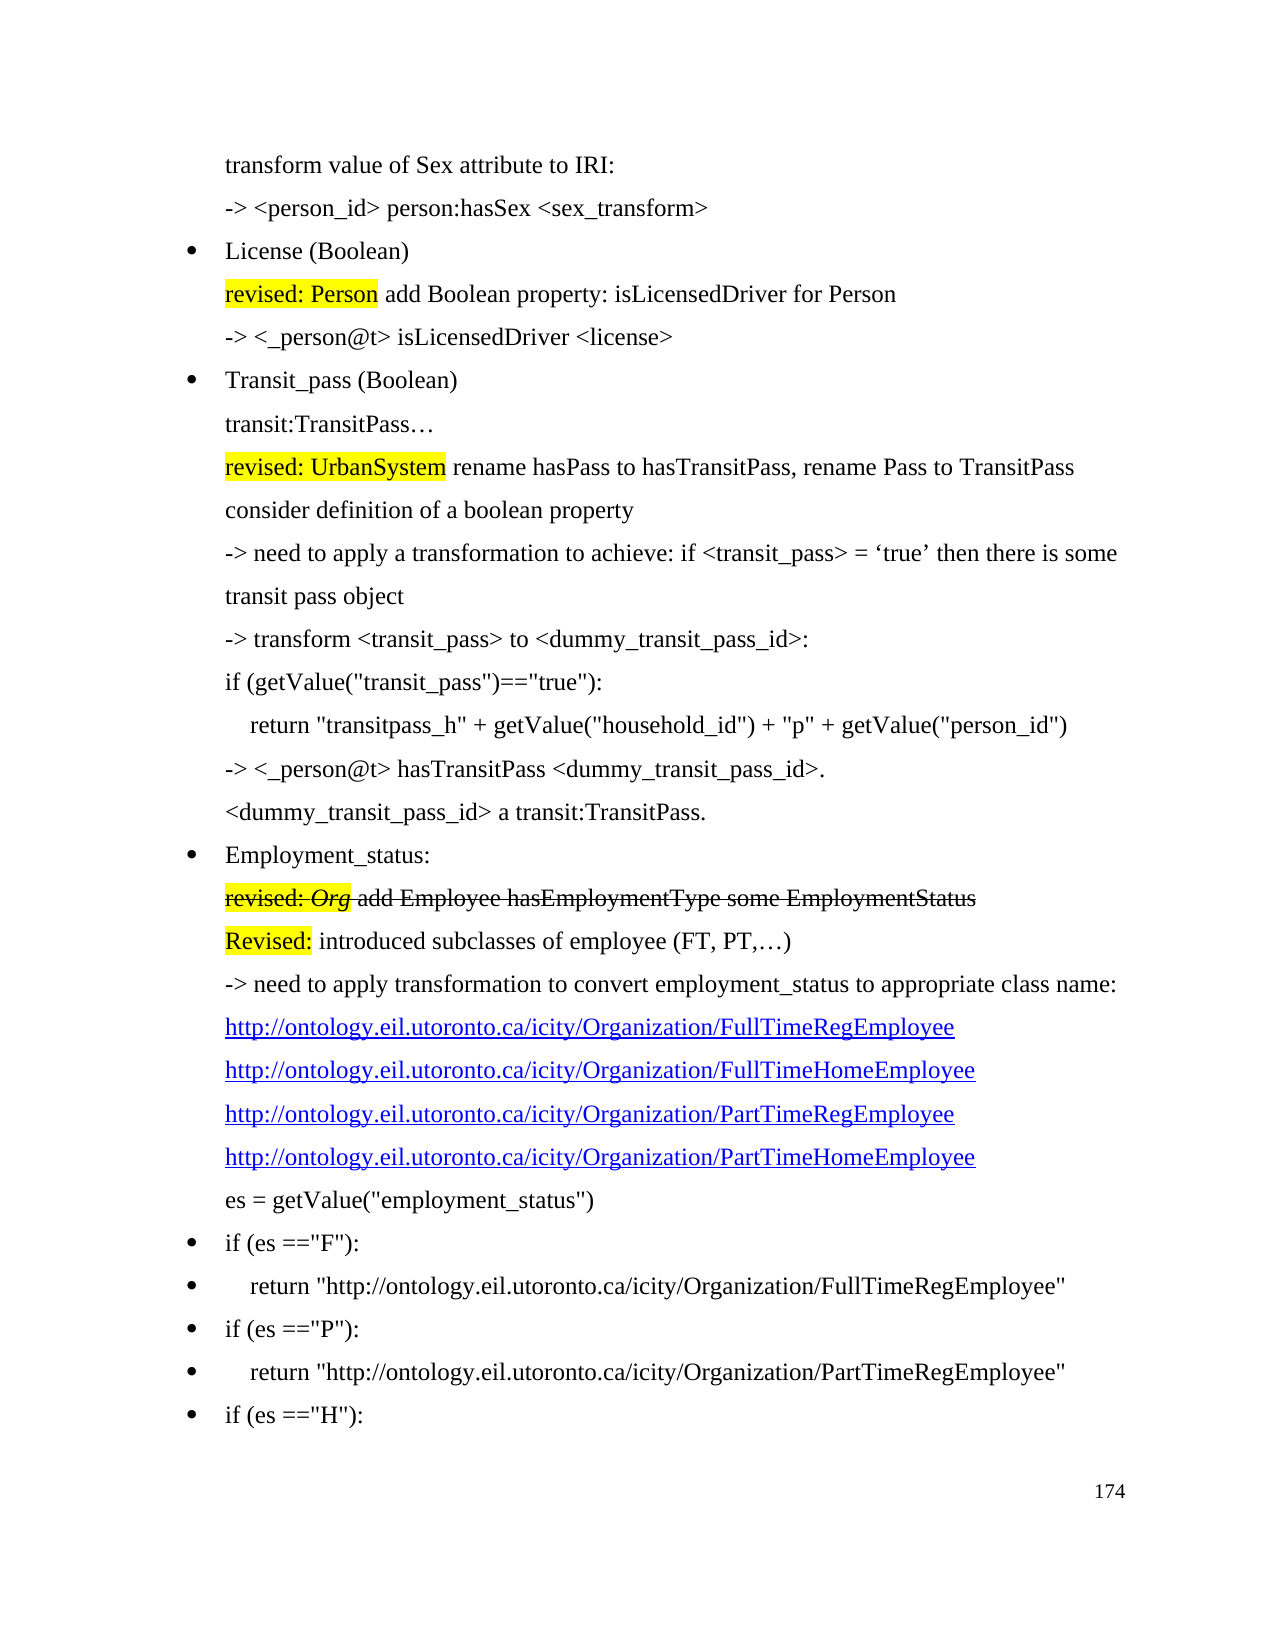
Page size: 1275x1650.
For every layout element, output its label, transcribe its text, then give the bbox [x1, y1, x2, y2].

list if (es =="H"): [187, 1401, 1125, 1429]
list return "http://ontology.eil.utoronto.ca/icity/Organization/PartTimeRegEmployee" [187, 1357, 1125, 1386]
list License (Boolean) revised: Person add Boolean property: isLicensedDriver for Person -> <_person@t> isLicensedDriver <license> [187, 236, 1125, 351]
list return "http://ontology.eil.utoronto.ca/icity/Organization/FullTimeRegEmployee" [187, 1271, 1125, 1300]
list if (es =="F"): [187, 1228, 1125, 1257]
list Employment_status: revised: Org add Employee hasEmploymentType some EmploymentStatus Revised: introduced subclasses of employee (FT, PT,…) -> need to apply transformation to convert employment_status to appropriate class name: http://ontology.eil.utoronto.ca/icity/Organization/FullTimeRegEmployee http://ontology.eil.utoronto.ca/icity/Organization/FullTimeHomeEmployee http://ontology.eil.utoronto.ca/icity/Organization/PartTimeRegEmployee http://ontology.eil.utoronto.ca/icity/Organization/PartTimeHomeEmployee es = getValue("employment_status") [187, 840, 1125, 1214]
list Transit_pass (Boolean) transit:TransitPass… revised: UrbanSystem rename hasPass to hasTransitPass, rename Pass to TransitPass consider definition of a boolean property -> need to apply a transformation to achieve: if <transit_pass> = ‘true’ then there is some transit pass object -> transform <transit_pass> to <dummy_transit_pass_id>: if (getValue("transit_pass")=="true"): return "transitpass_h" + getValue("household_id") + "p" + getValue("person_id") -> <_person@t> hasTransitPass <dummy_transit_pass_id>. <dummy_transit_pass_id> a transit:TransitPass. [187, 366, 1125, 826]
list if (es =="P"): [187, 1314, 1125, 1343]
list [187, 150, 1125, 222]
